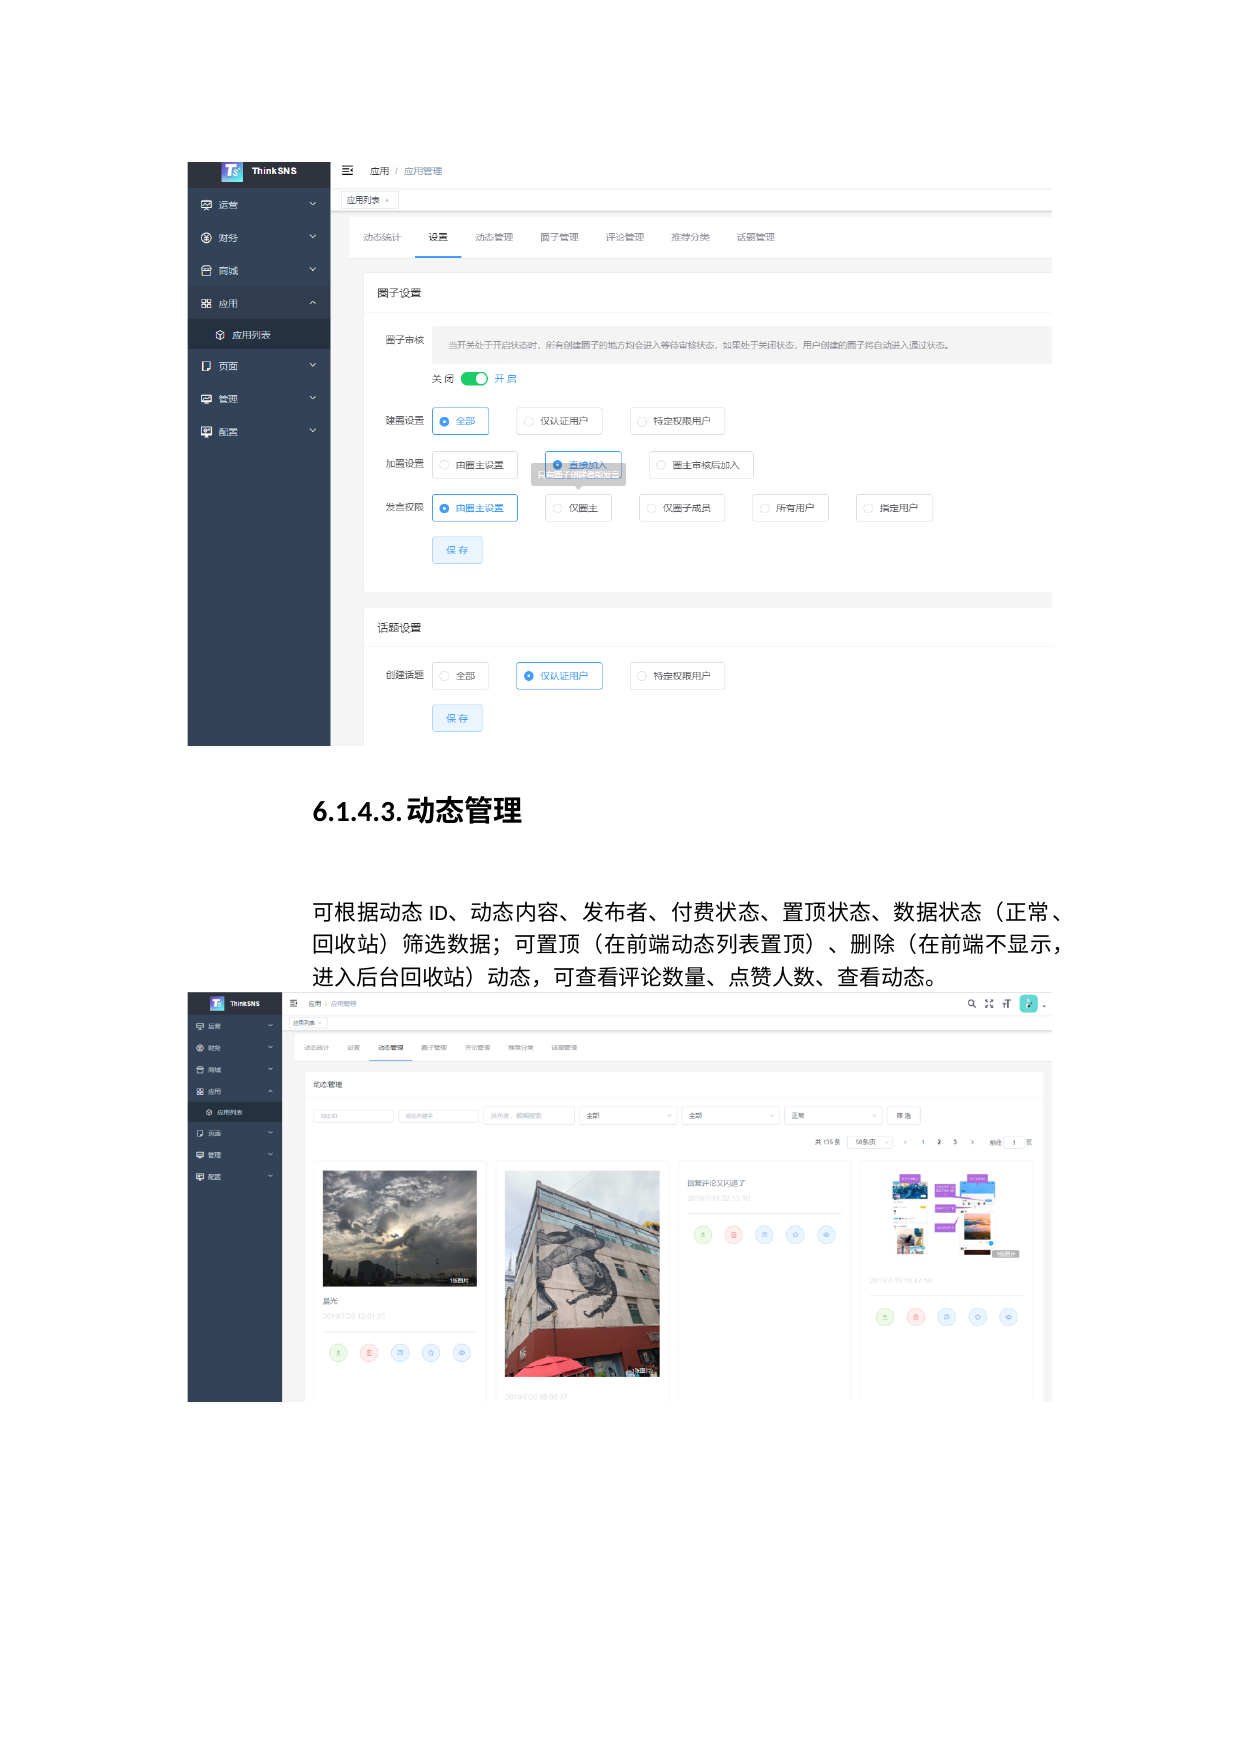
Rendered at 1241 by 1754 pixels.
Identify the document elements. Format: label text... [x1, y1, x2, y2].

subtitle 动态管理 [312, 776, 1053, 841]
picture [187, 162, 1052, 746]
picture [187, 992, 1052, 1402]
list 可根据动态ID、动态内容、发布者、付费状态、置顶状态、数据状态（正常、回收站）筛选数据；可置顶（在前端动态列表置顶）、删除（在前端不显示，进入后台回收站）动态，可查看评论数量、点赞人数、查看动态。 [312, 894, 1053, 992]
